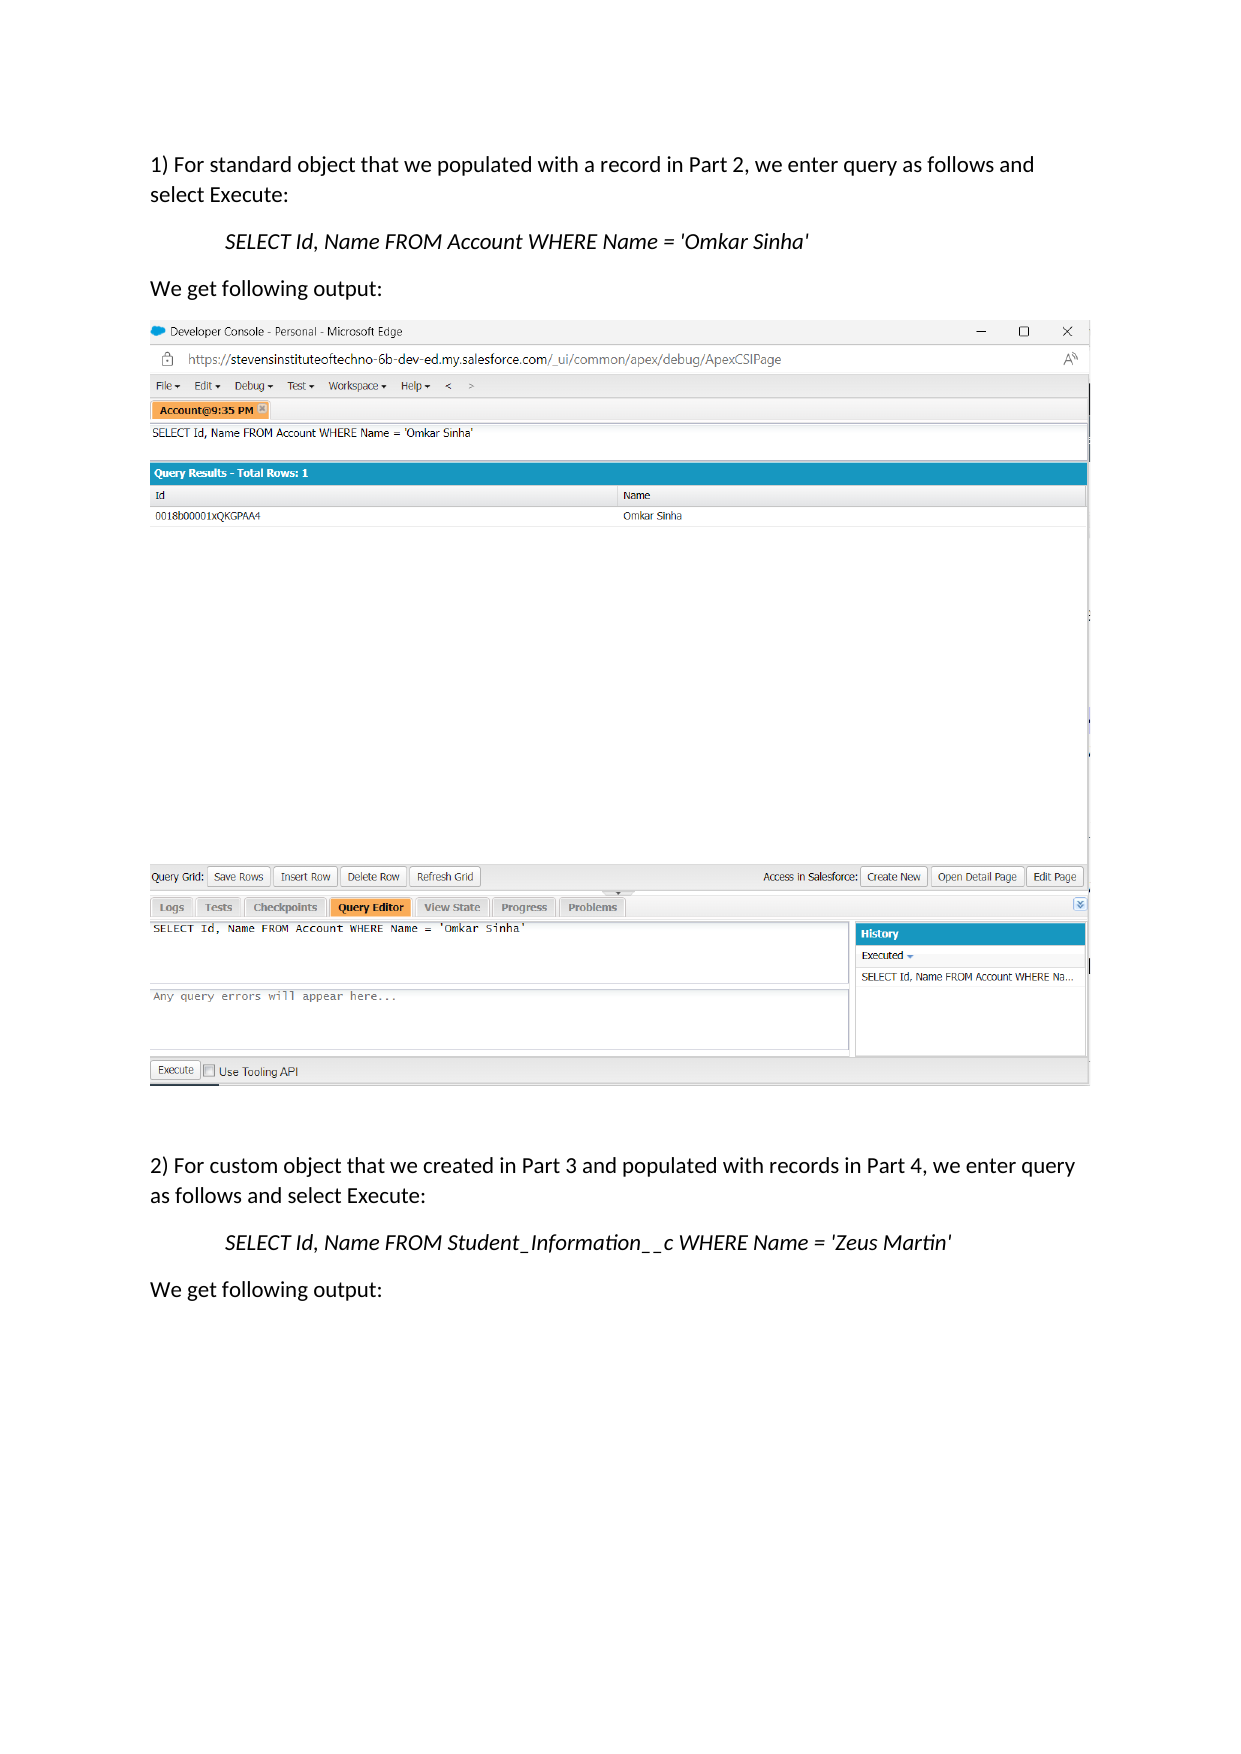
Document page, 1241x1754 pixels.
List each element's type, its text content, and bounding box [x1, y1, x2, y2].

text SELECT Id, Name FROM Student_Information__c WHERE Name = 'Zeus Martin' [150, 1228, 1090, 1256]
text 2) For custom object that we created in Part 3 and populated with records in Part 4, we enter query as follows and select Execute: [150, 1151, 1090, 1209]
picture [150, 320, 1091, 1086]
text SELECT Id, Name FROM Account WHERE Name = 'Omkar Sinha' [150, 227, 1090, 255]
text 1) For standard object that we populated with a record in Part 2, we enter query as follows and select Execute: [150, 150, 1090, 208]
text We get following output: [150, 1275, 1090, 1303]
text We get following output: [150, 274, 1090, 302]
